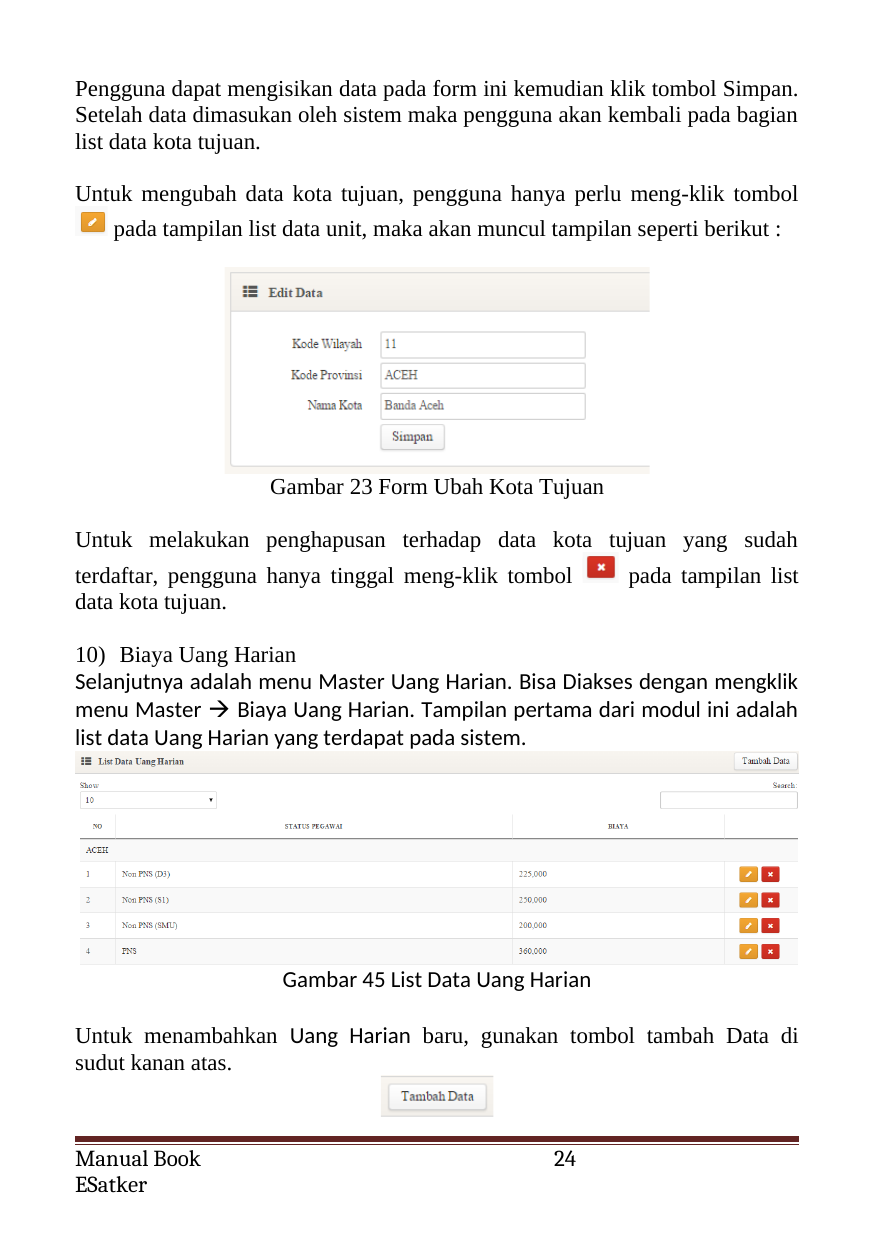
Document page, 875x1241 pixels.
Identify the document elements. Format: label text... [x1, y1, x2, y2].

picture [224, 267, 650, 474]
picture [75, 751, 799, 966]
list Gambar 45 List Data Uang Harian [75, 966, 799, 993]
text Selanjutnya adalah menu Master Uang Harian. Bisa Diakses dengan mengklik menu Master Biaya Uang Harian. Tampilan pertama dari modul ini adalah list data Uang Harian yang terdapat pada sistem. [75, 667, 799, 751]
list Untuk melakukan penghapusan terhadap data kota tujuan yang sudah terdaftar, pengguna hanya tinggal meng-klik tombol pada tampilan list data kota tujuan. [75, 526, 799, 614]
picture [582, 552, 619, 583]
picture [75, 206, 108, 236]
list Pengguna dapat mengisikan data pada form ini kemudian klik tombol Simpan. Setelah data dimasukan oleh sistem maka pengguna akan kembali pada bagian list data kota tujuan. [75, 75, 799, 154]
list Untuk mengubah data kota tujuan, pengguna hanya perlu meng-klik tombol pada tampilan list data unit, maka akan muncul tampilan seperti berikut : [75, 180, 799, 241]
list Untuk menambahkan Uang Harian baru, gunakan tombol tambah Data di sudut kanan atas. [75, 1021, 799, 1076]
list Biaya Uang Harian [75, 641, 799, 667]
picture [380, 1075, 494, 1120]
